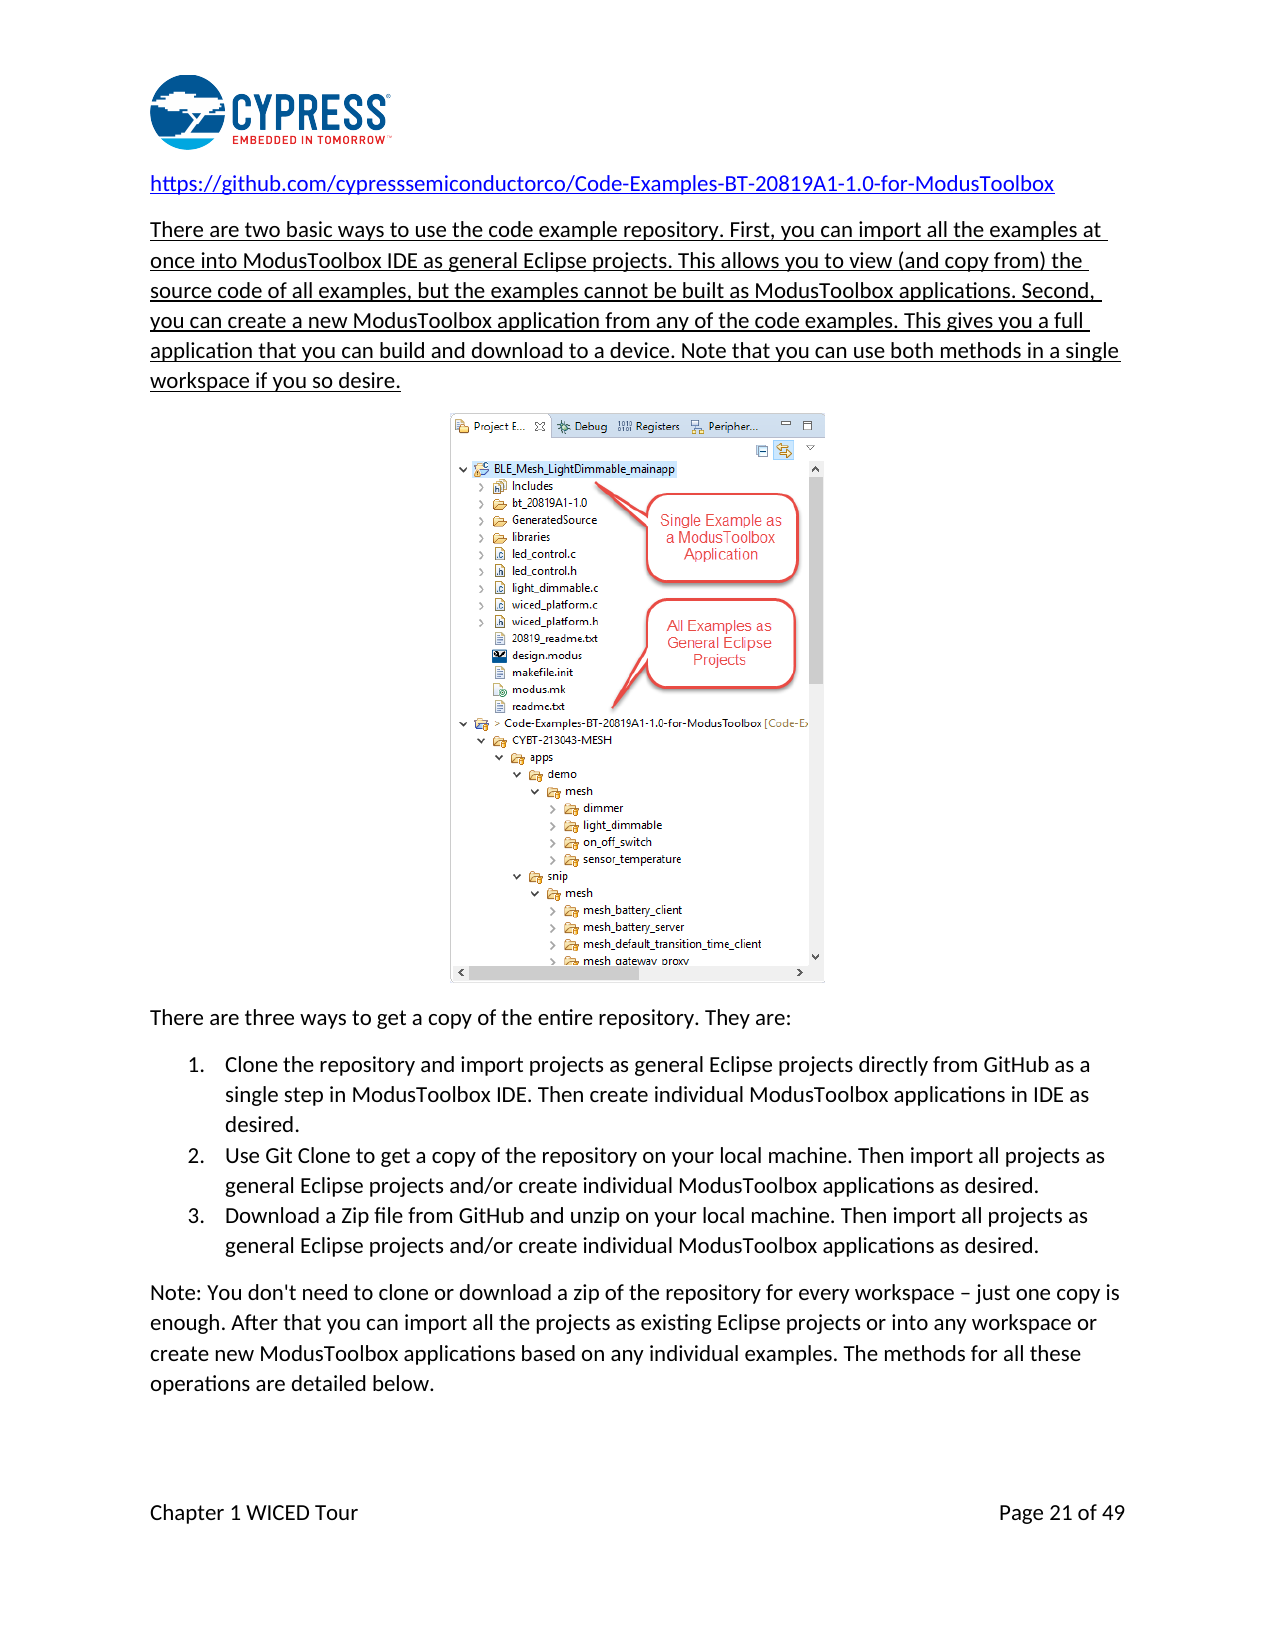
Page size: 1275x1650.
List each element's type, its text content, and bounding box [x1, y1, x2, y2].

text Note: You don't need to clone or download a zip of the repository for every workspace – just one copy is enough. After that you can import all the projects as existing Eclipse projects or into any workspace or create new ModusToolbox applications based on any individual examples. The methods for all these operations are detailed below. [150, 1278, 1125, 1397]
list Clone the repository and import projects as general Eclipse projects directly from GitHub as a single step in ModusToolbox IDE. Then create individual ModusToolbox applications in IDE as desired. [187, 1050, 1125, 1139]
text There are three ways to get a copy of the entire repository. They are: [150, 1003, 1125, 1031]
text There are two basic ways to use the code example repository. First, you can import all the examples at once into ModusToolbox IDE as general Eclipse projects. This allows you to view (and copy from) the source code of all examples, but the examples cannot be built as ModusToolbox applications. Second, you can create a new ModusToolbox application from any of the code examples. This gives you a full application that you can build and download to a device. Note that you can use both methods in a single workspace if you so desire. [150, 216, 1125, 395]
picture [450, 413, 825, 983]
picture [150, 75, 392, 150]
list Download a Zip file from GitHub and unzip on your local machine. Then import all projects as general Eclipse projects and/or create individual ModusToolbox applications as desired. [187, 1201, 1125, 1259]
text https://github.com/cypresssemiconductorco/Code-Examples-BT-20819A1-1.0-for-ModusToolbox [150, 169, 1125, 197]
list Use Git Clone to get a copy of the repository on your local machine. Then import all projects as general Eclipse projects and/or create individual ModusToolbox applications as desired. [187, 1141, 1125, 1199]
